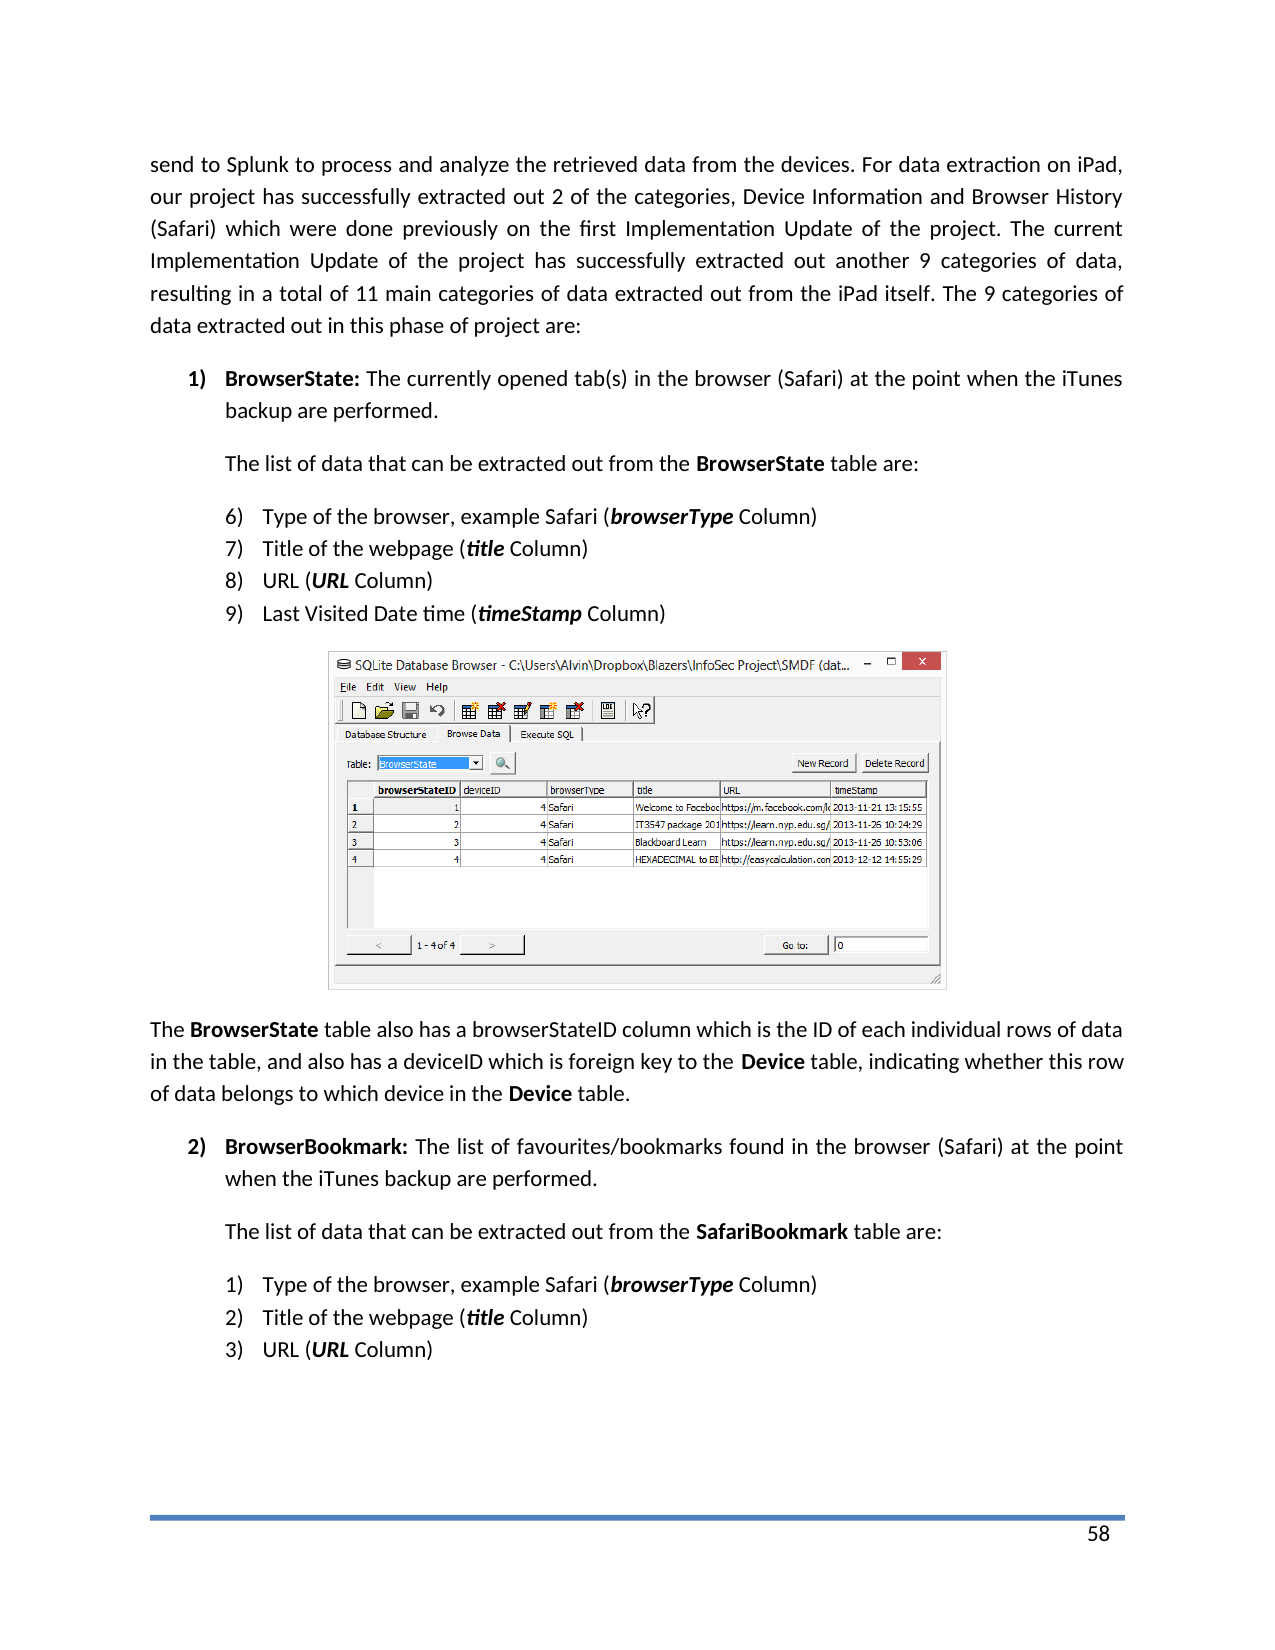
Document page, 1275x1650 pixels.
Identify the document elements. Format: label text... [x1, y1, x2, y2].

list Last Visited Date time (timeStamp Column) [225, 599, 1125, 627]
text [150, 150, 1125, 339]
text The BrowserState table also has a browserStateID column which is the ID of each individual rows of data in the table, and also has a deviceID which is foreign key to the Device table, indicating whether this row of data belongs to which device in the Device table. [150, 1015, 1125, 1107]
list URL (URL Column) [225, 1335, 1125, 1363]
list Type of the browser, example Safari (browserType Column) [225, 502, 1125, 530]
text The list of data that can be extracted out from the SafariBookmark table are: [225, 1217, 1125, 1246]
list BrowserBookmark: The list of favourites/bookmarks found in the browser (Safari) at the point when the iTunes backup are performed. [187, 1132, 1125, 1192]
picture [328, 651, 947, 990]
list Type of the browser, example Safari (browserType Column) [225, 1271, 1125, 1298]
list Title of the webpage (title Column) [225, 534, 1125, 562]
list URL (URL Column) [225, 567, 1125, 594]
text The list of data that can be extracted out from the BrowserState table are: [225, 449, 1125, 477]
list BrowserState: Ii The currently opened tab(s) in the browser (Safari) at the point when the iTunes backup are performed. [187, 364, 1125, 424]
list Title of the webpage (title Column) [225, 1303, 1125, 1331]
